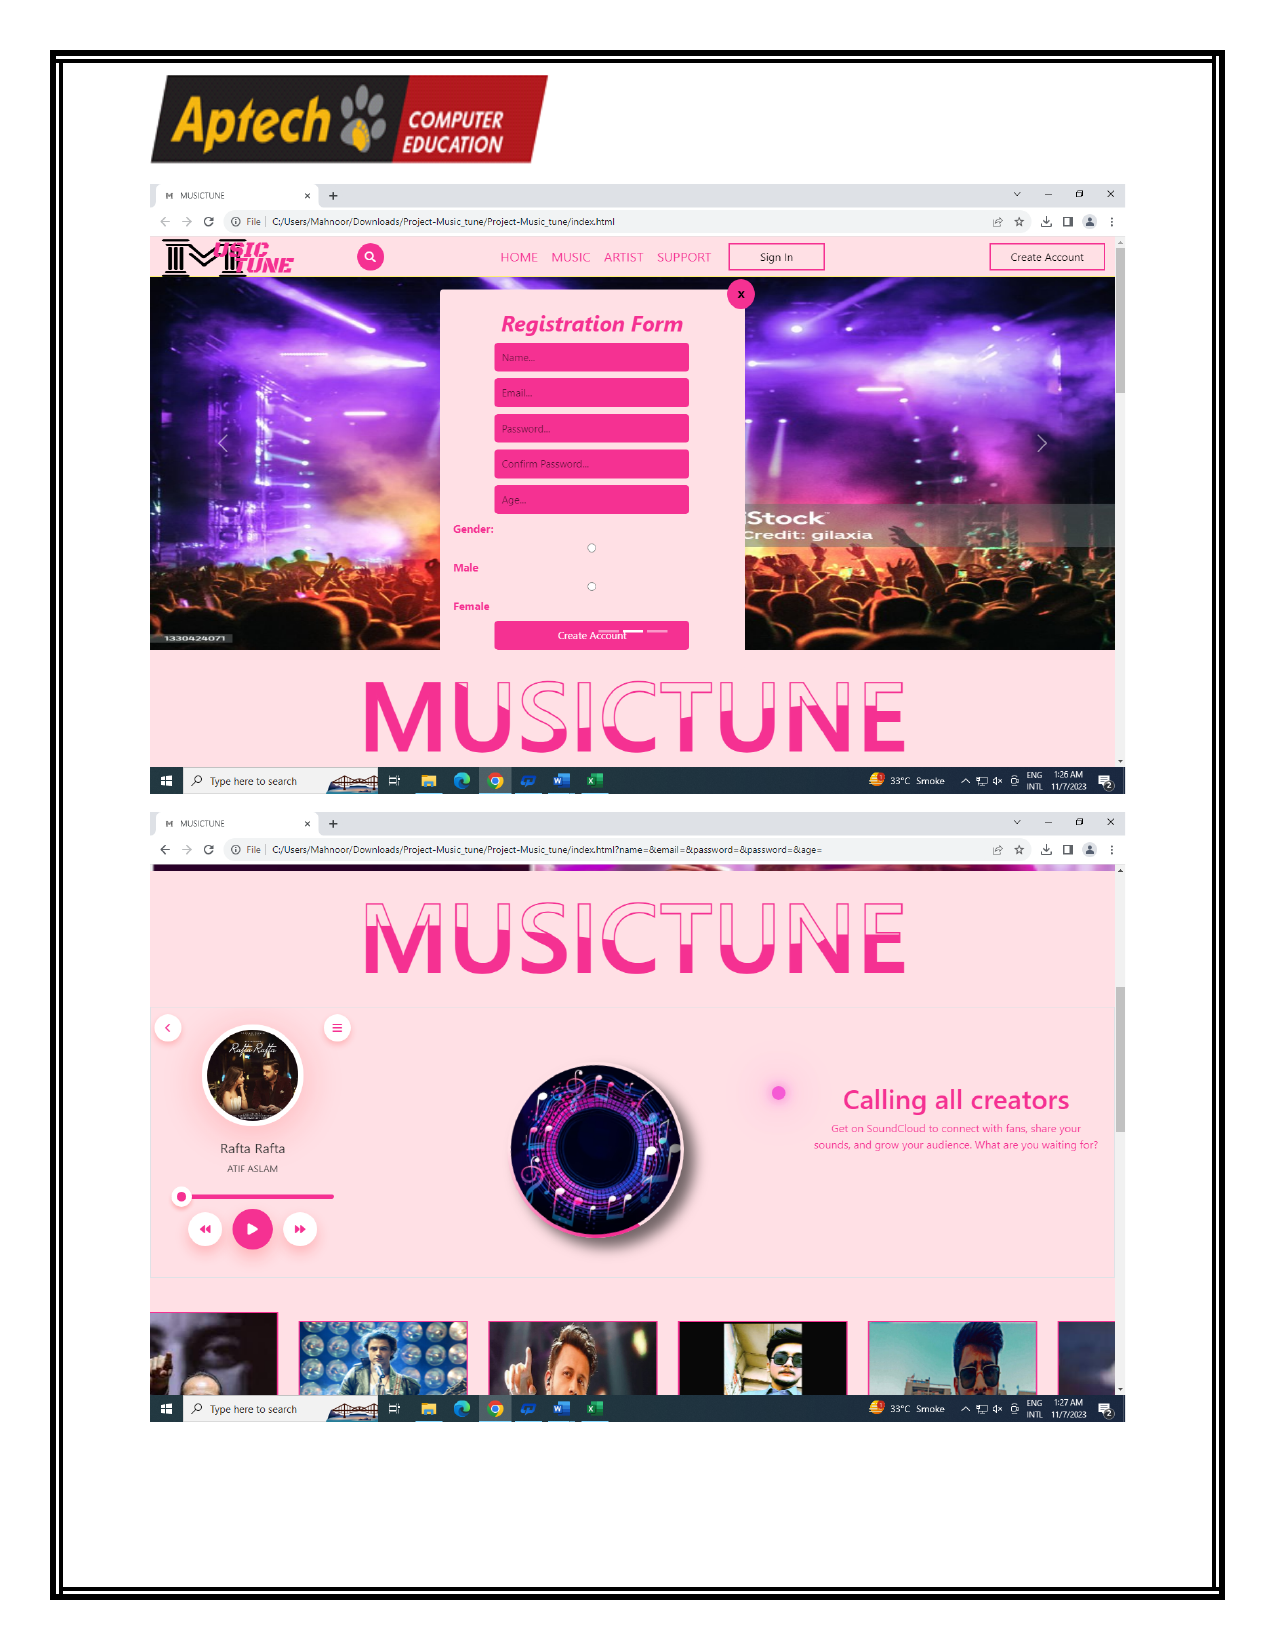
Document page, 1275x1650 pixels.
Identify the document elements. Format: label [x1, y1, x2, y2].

picture [150, 812, 1125, 1422]
picture [150, 75, 1125, 794]
